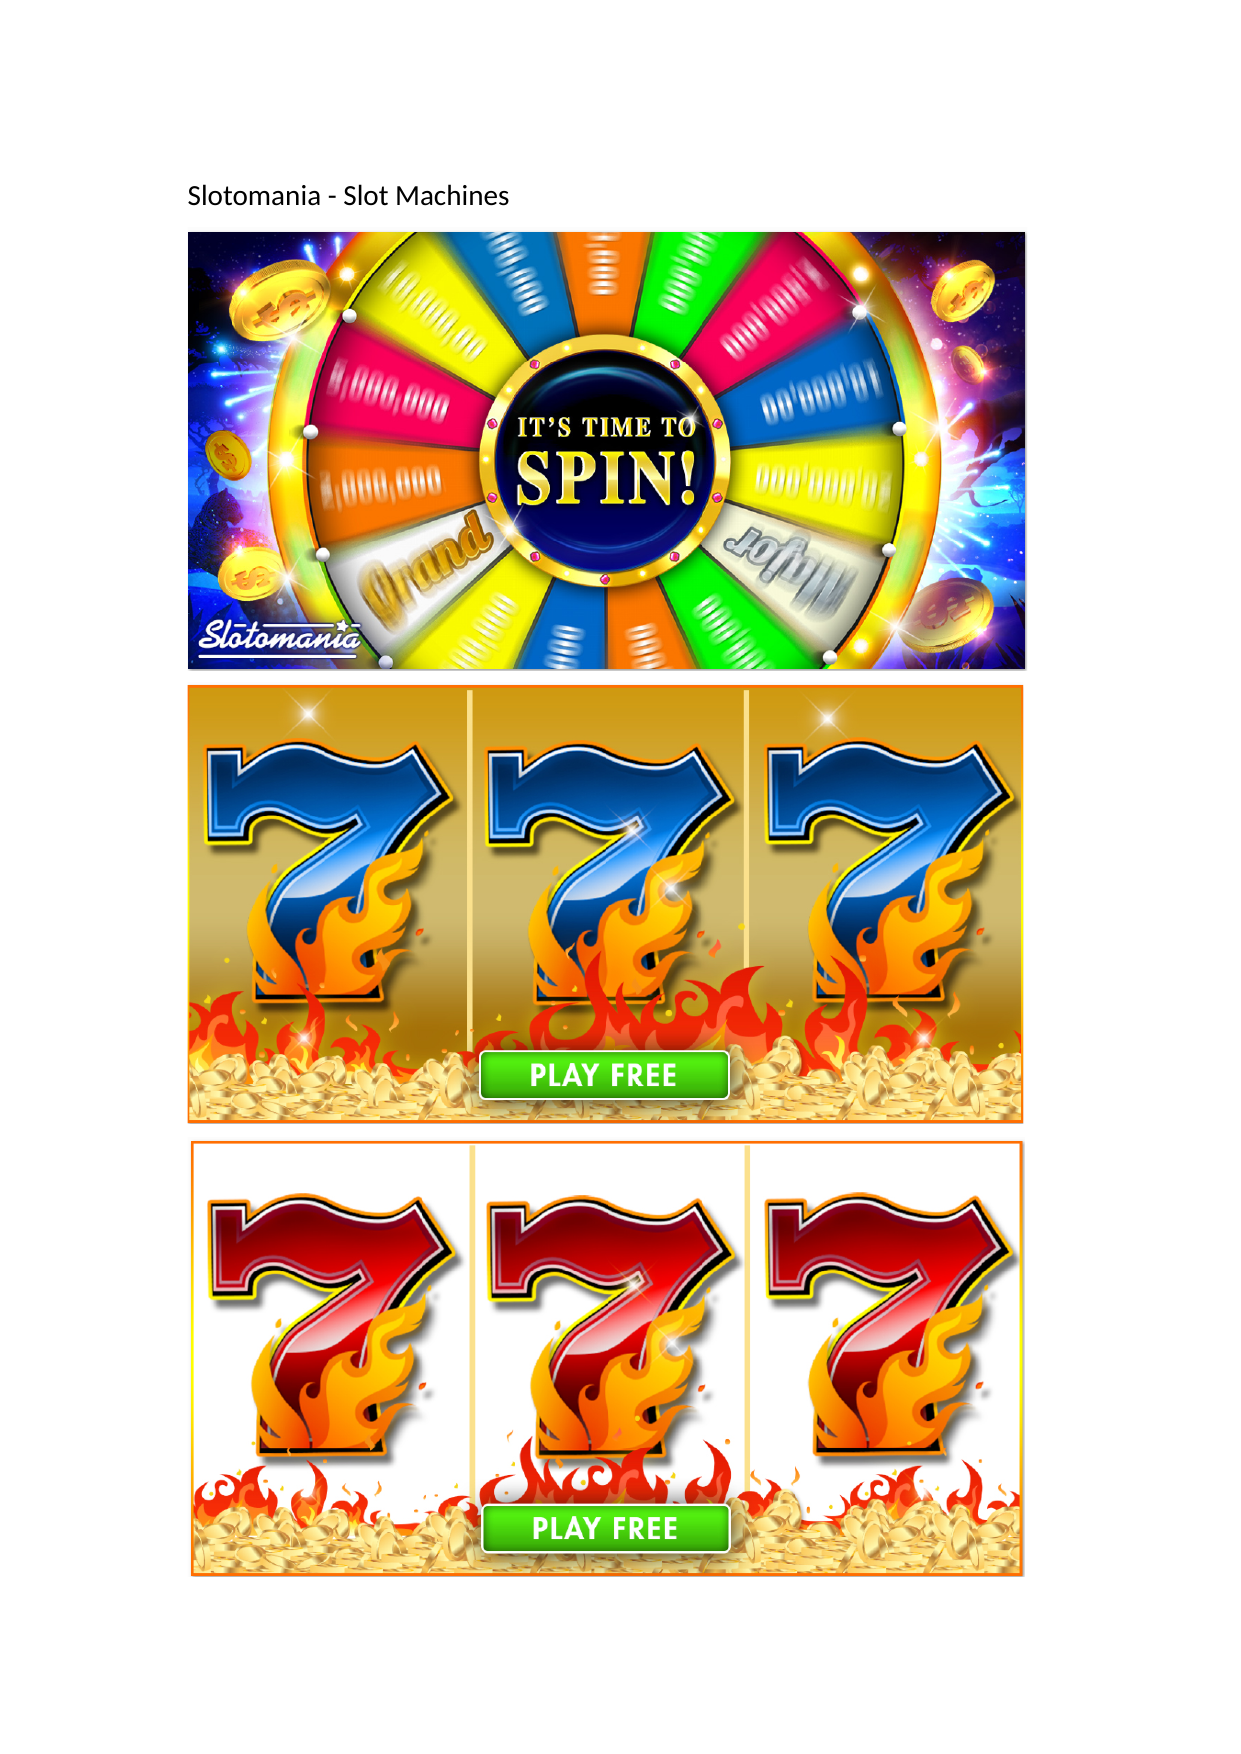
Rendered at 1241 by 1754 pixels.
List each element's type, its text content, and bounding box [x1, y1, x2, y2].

text Slotomania - Slot Machines [187, 162, 1053, 227]
picture [187, 682, 1024, 1124]
picture [187, 227, 1028, 671]
picture [187, 1137, 1025, 1577]
